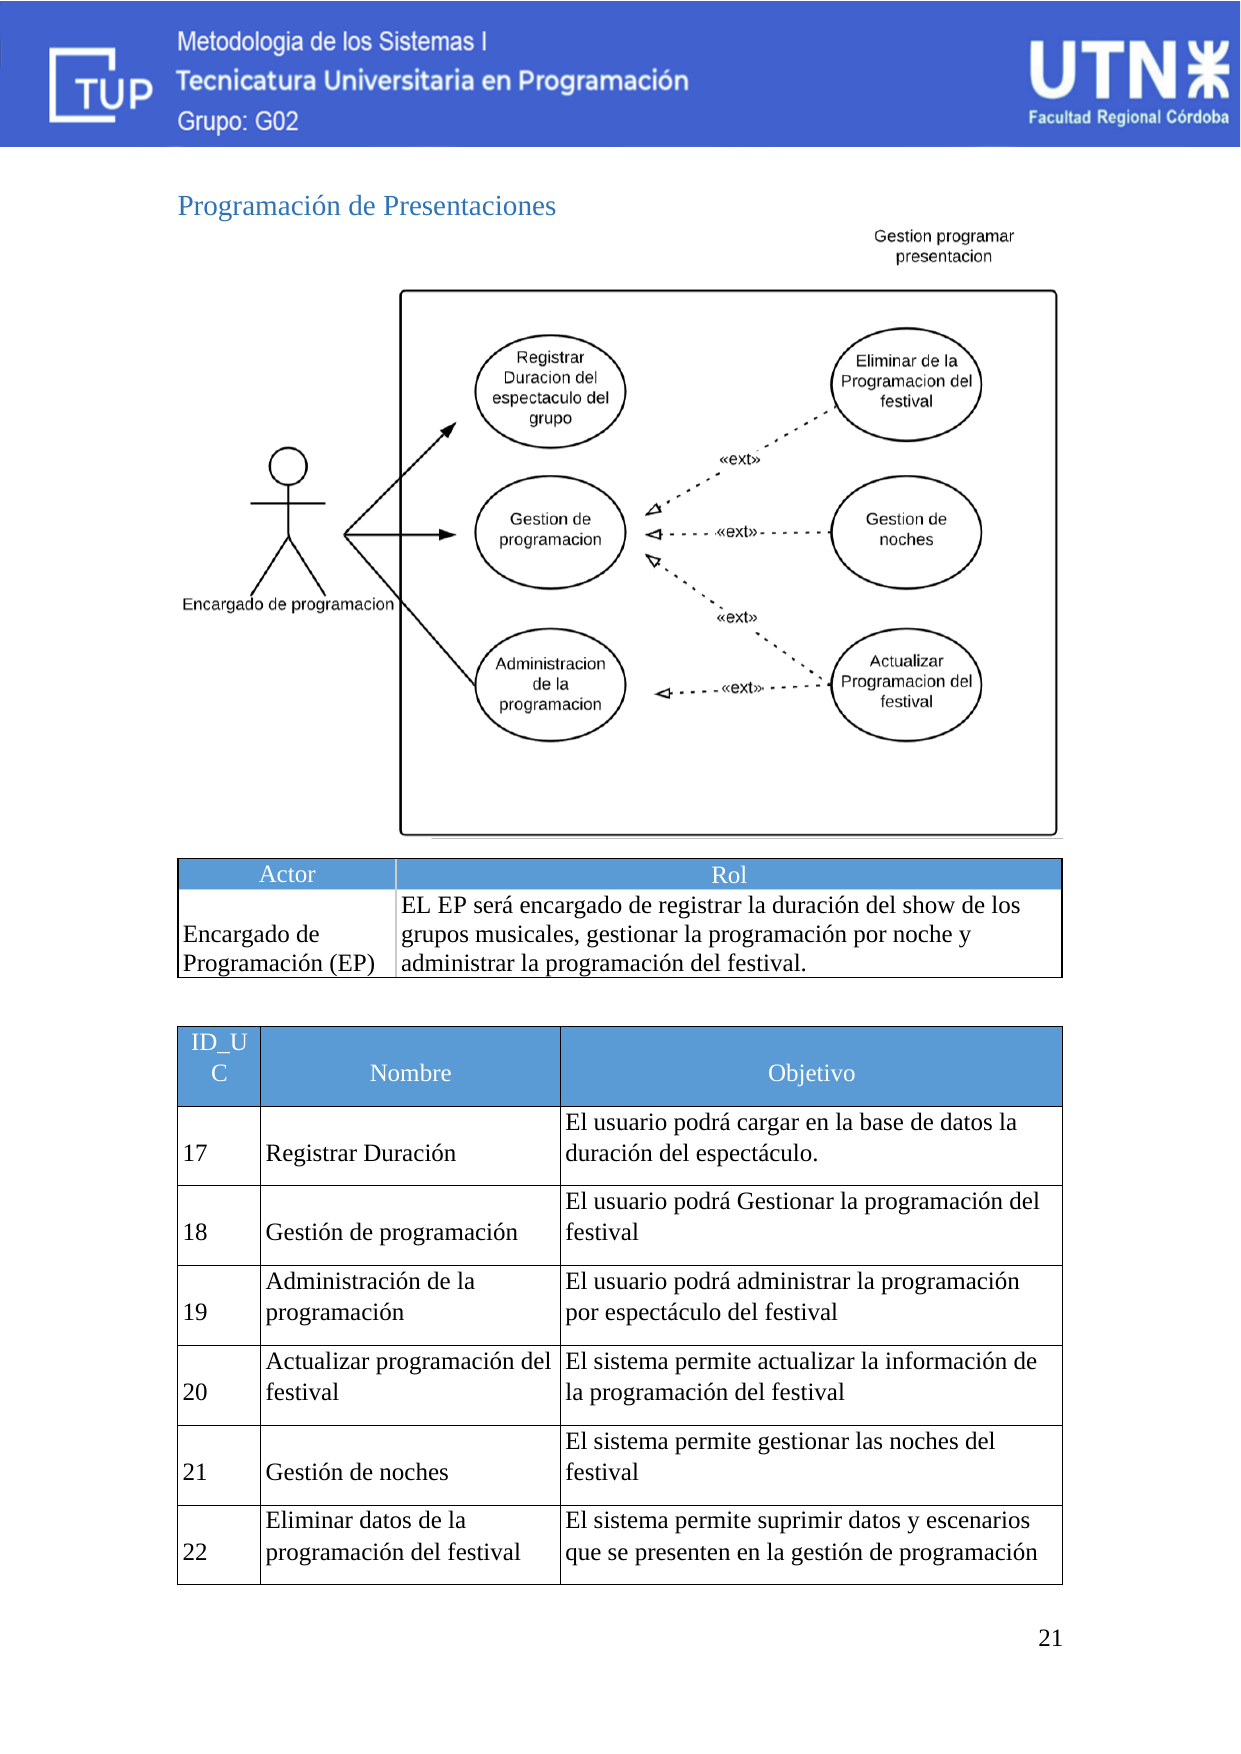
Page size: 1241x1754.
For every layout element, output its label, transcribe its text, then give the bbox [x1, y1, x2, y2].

subtitle Programación de Presentaciones [177, 188, 1063, 221]
table_cell 21 [178, 1426, 260, 1504]
table_cell El sistema permite gestionar las noches del festival [561, 1426, 1062, 1504]
table_cell Encargado de Programación (EP) [179, 890, 395, 976]
table_cell 17 [178, 1107, 260, 1185]
picture [177, 224, 1063, 839]
table_cell El sistema permite suprimir datos y escenarios que se presenten en la gestión de programación [561, 1506, 1062, 1584]
table_cell Gestión de noches [261, 1426, 560, 1504]
table_cell El sistema permite actualizar la información de la programación del festival [561, 1346, 1062, 1425]
table_cell Actualizar programación del festival [261, 1346, 560, 1425]
table_cell El usuario podrá Gestionar la programación del festival [561, 1186, 1062, 1265]
table_cell 18 [178, 1186, 260, 1265]
table_cell El usuario podrá cargar en la base de datos la duración del espectáculo. [561, 1107, 1062, 1185]
table_cell Administración de la programación [261, 1266, 560, 1345]
table_cell EL EP será encargado de registrar la duración del show de los grupos musicales, gestionar la programación por noche y administrar la programación del festival. [397, 890, 1061, 976]
table_header Nombre [261, 1027, 560, 1106]
table_cell El usuario podrá administrar la programación por espectáculo del festival [561, 1266, 1062, 1345]
table_cell Registrar Duración [261, 1107, 560, 1185]
table_header Objetivo [561, 1027, 1062, 1106]
table_cell Eliminar datos de la programación del festival [261, 1506, 560, 1584]
table_header Actor [179, 859, 395, 889]
table_cell 20 [178, 1346, 260, 1425]
table_cell 19 [178, 1266, 260, 1345]
table_cell Gestión de programación [261, 1186, 560, 1265]
table_cell 22 [178, 1506, 260, 1584]
picture [0, 1, 1241, 147]
table_header ID_UC [178, 1027, 260, 1106]
table_header Rol [397, 859, 1061, 889]
